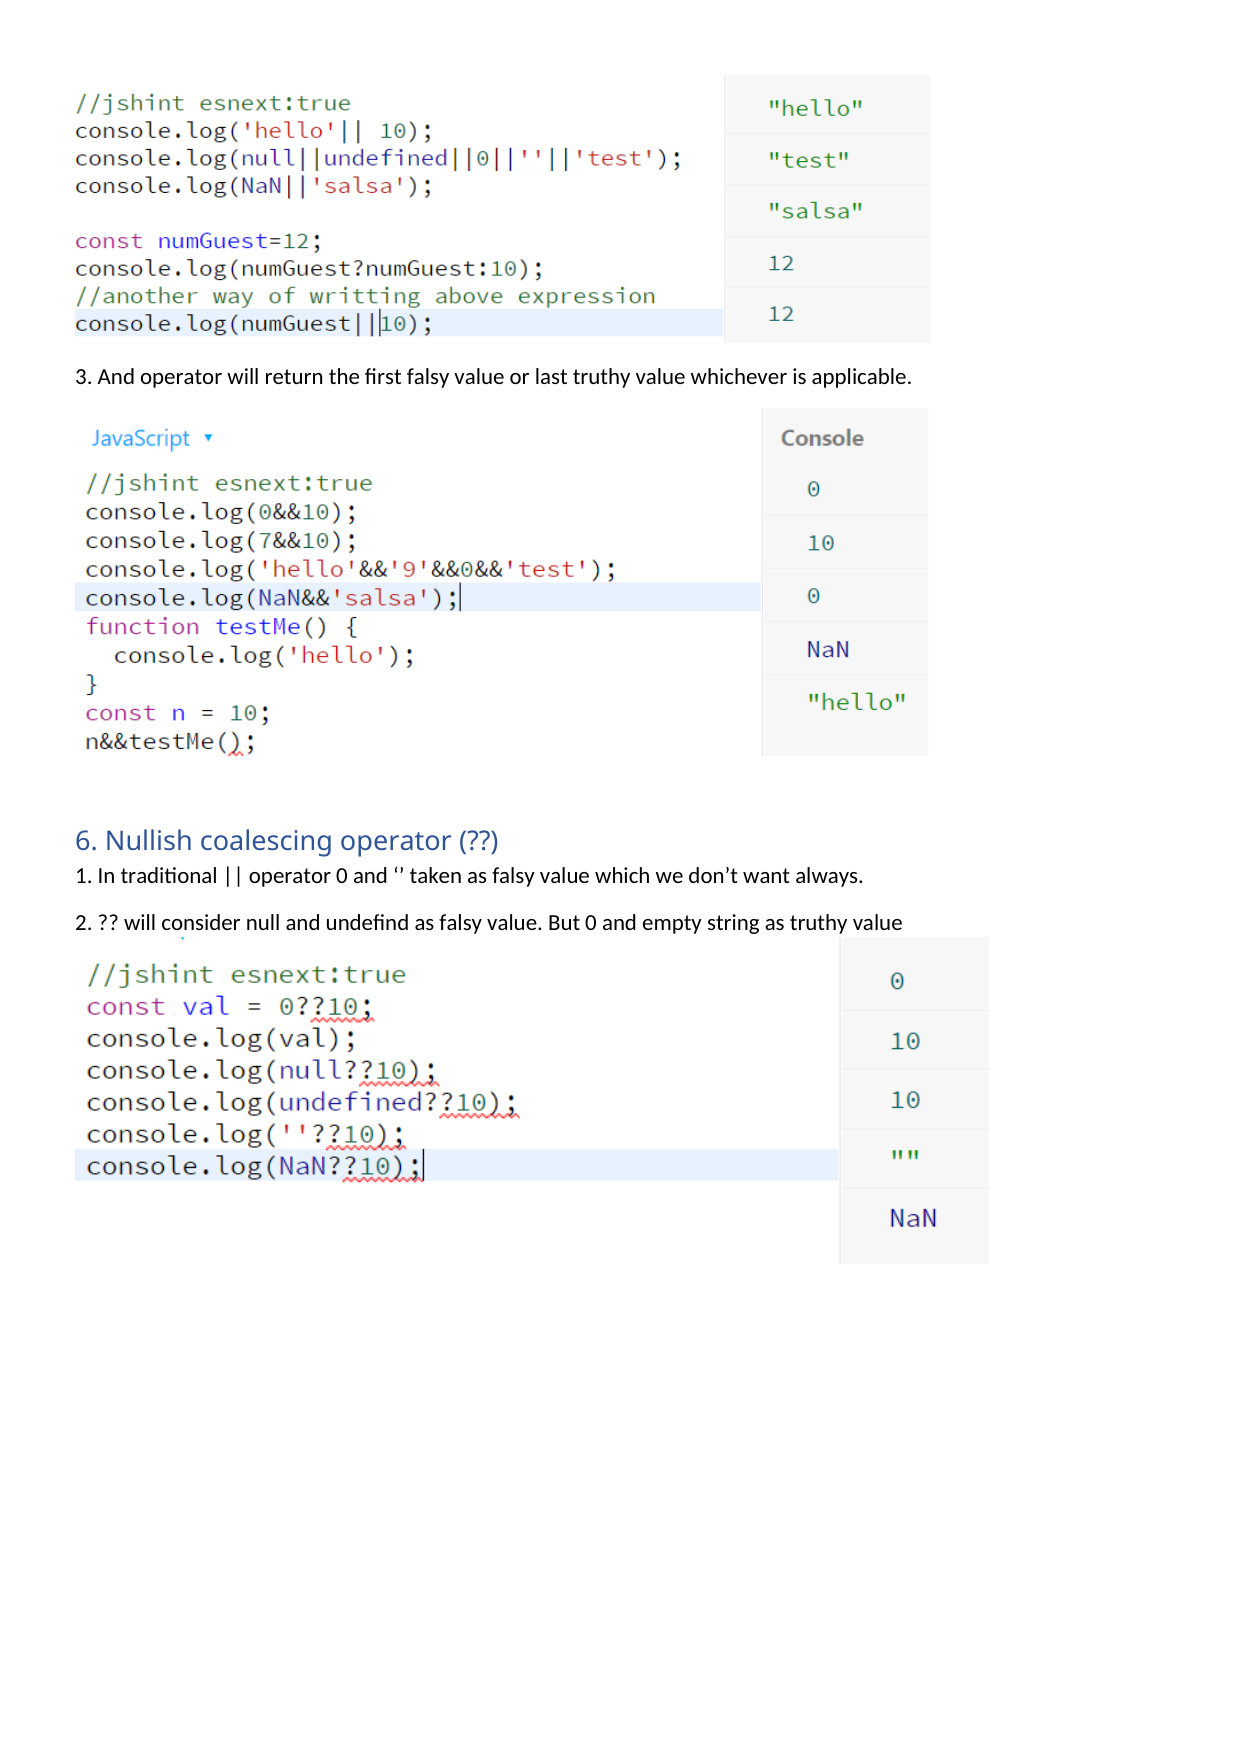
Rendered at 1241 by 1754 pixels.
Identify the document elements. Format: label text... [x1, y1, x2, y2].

text 1. In traditional || operator 0 and ‘’ taken as falsy value which we don’t want always. [75, 861, 1165, 889]
subtitle 6. Nullish coalescing operator (??) [75, 821, 1165, 858]
picture [75, 408, 929, 756]
picture [75, 75, 931, 343]
text 3. And operator will return the first falsy value or last truthy value whichever is applicable. [75, 362, 1165, 390]
picture [75, 937, 990, 1264]
